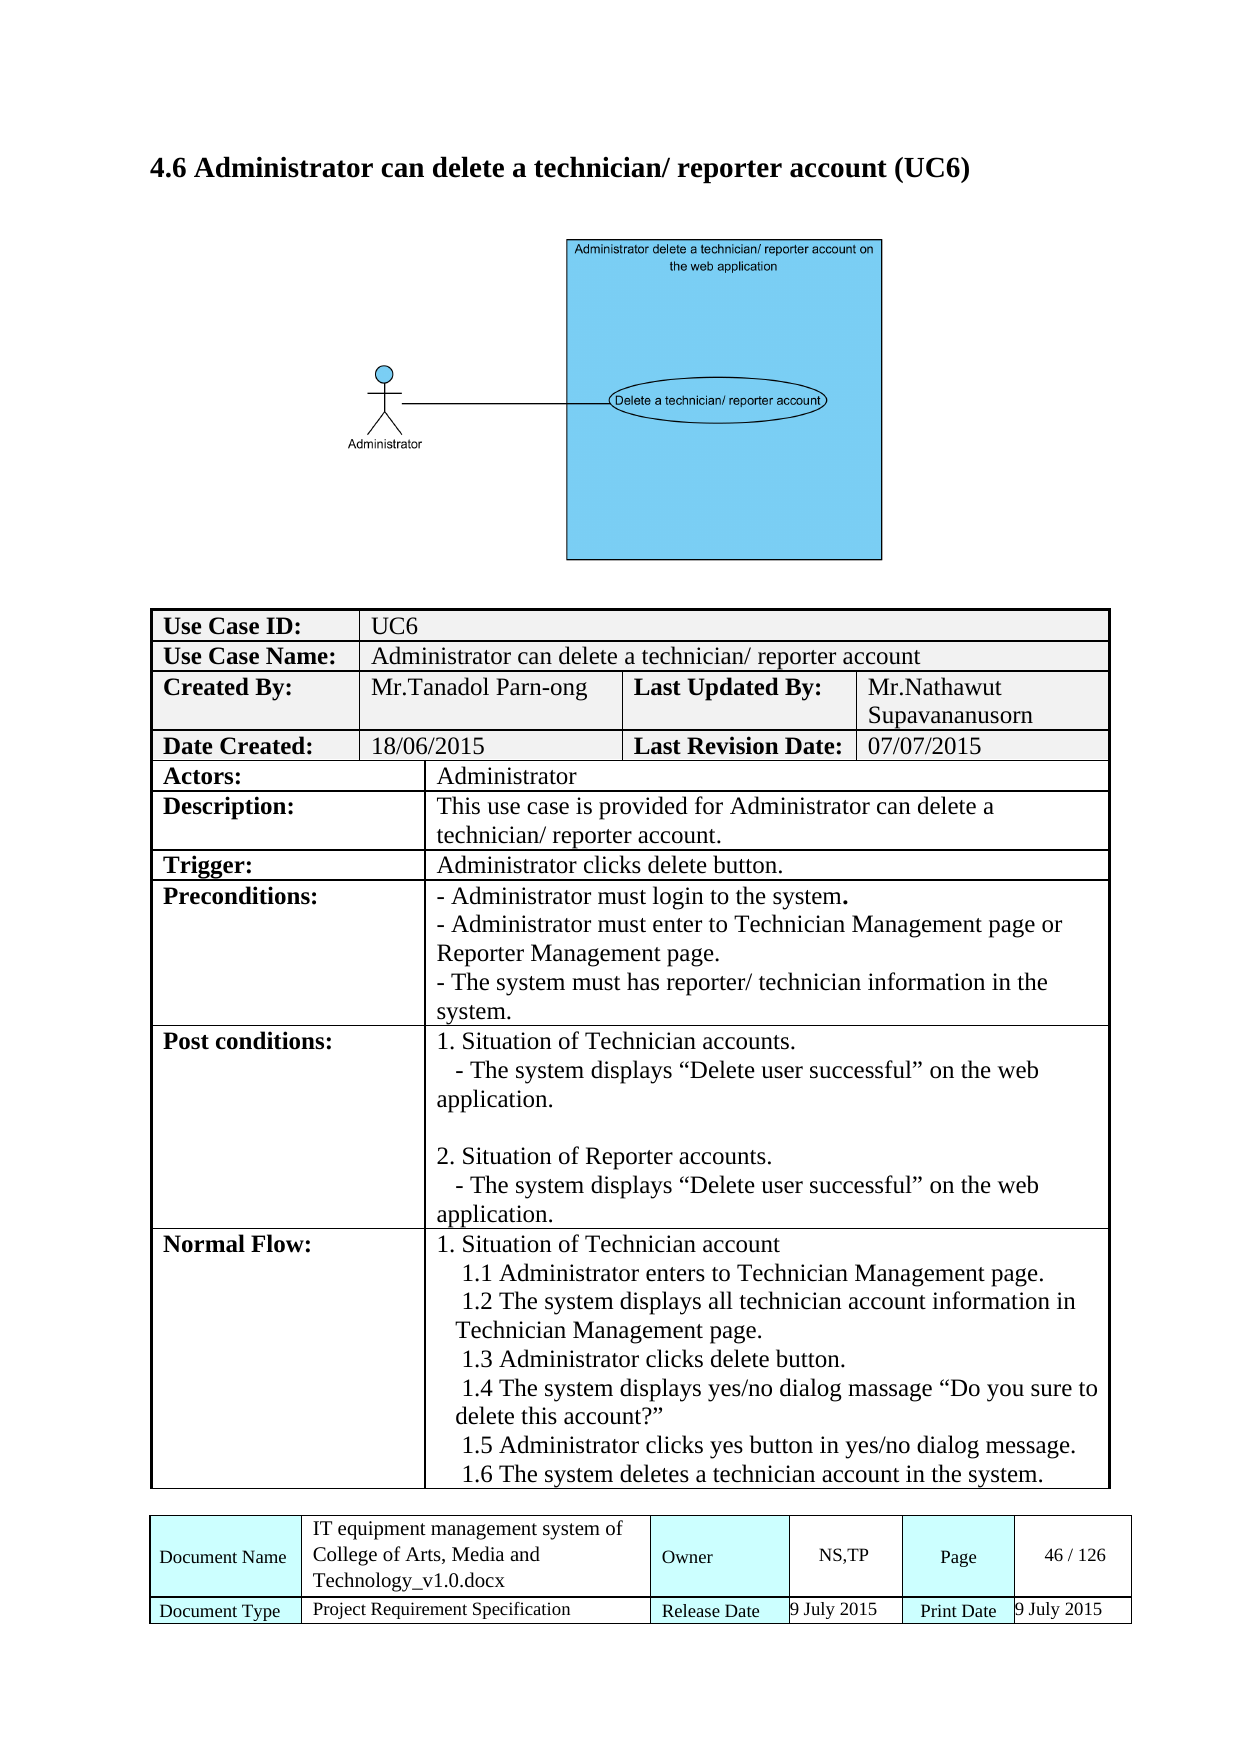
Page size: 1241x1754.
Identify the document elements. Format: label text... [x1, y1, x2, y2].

table_cell Mr.Nathawut Supavananusorn [857, 672, 1108, 729]
table_cell 18/06/2015 [360, 731, 622, 759]
table_cell Mr.Tanadol Parn-ong [360, 672, 622, 729]
picture [335, 237, 887, 565]
table_cell 07/07/2015 [857, 731, 1108, 759]
table_cell Post conditions: [153, 1026, 424, 1227]
table_cell Administrator can delete a technician/ reporter account [360, 642, 1108, 670]
table_cell Date Created: [153, 731, 359, 759]
table_header UC6 [360, 611, 1108, 640]
table_cell Preconditions: [153, 881, 424, 1024]
table_cell This use case is provided for Administrator can delete a technician/ reporter account. [426, 792, 1108, 849]
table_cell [426, 1229, 1108, 1488]
table_cell Use Case Name: [153, 642, 359, 670]
table_cell Administrator clicks delete button. [426, 851, 1108, 879]
subtitle 4.6 Administrator can delete a technician/ reporter account (UC6) [150, 150, 1090, 183]
table_cell Normal Flow: [153, 1229, 424, 1488]
table_cell 1. Situation of Technician accounts. - The system displays “Delete user successful” on the web application. 2. Situation of Reporter accounts. - The system displays “Delete user successful” on the web application. [426, 1026, 1108, 1227]
table_header Use Case ID: [153, 611, 359, 640]
table_cell Trigger: [153, 851, 424, 879]
table_cell Administrator [426, 761, 1108, 790]
table_cell Last Updated By: [623, 672, 856, 729]
table_cell Created By: [153, 672, 359, 729]
table_cell Actors: [153, 761, 424, 790]
table_cell Description: [153, 792, 424, 849]
table_cell - Administrator must login to the system. - Administrator must enter to Technician Management page or Reporter Management page. - The system must has reporter/ technician information in the system. [426, 881, 1108, 1024]
table_cell Last Revision Date: [623, 731, 856, 759]
